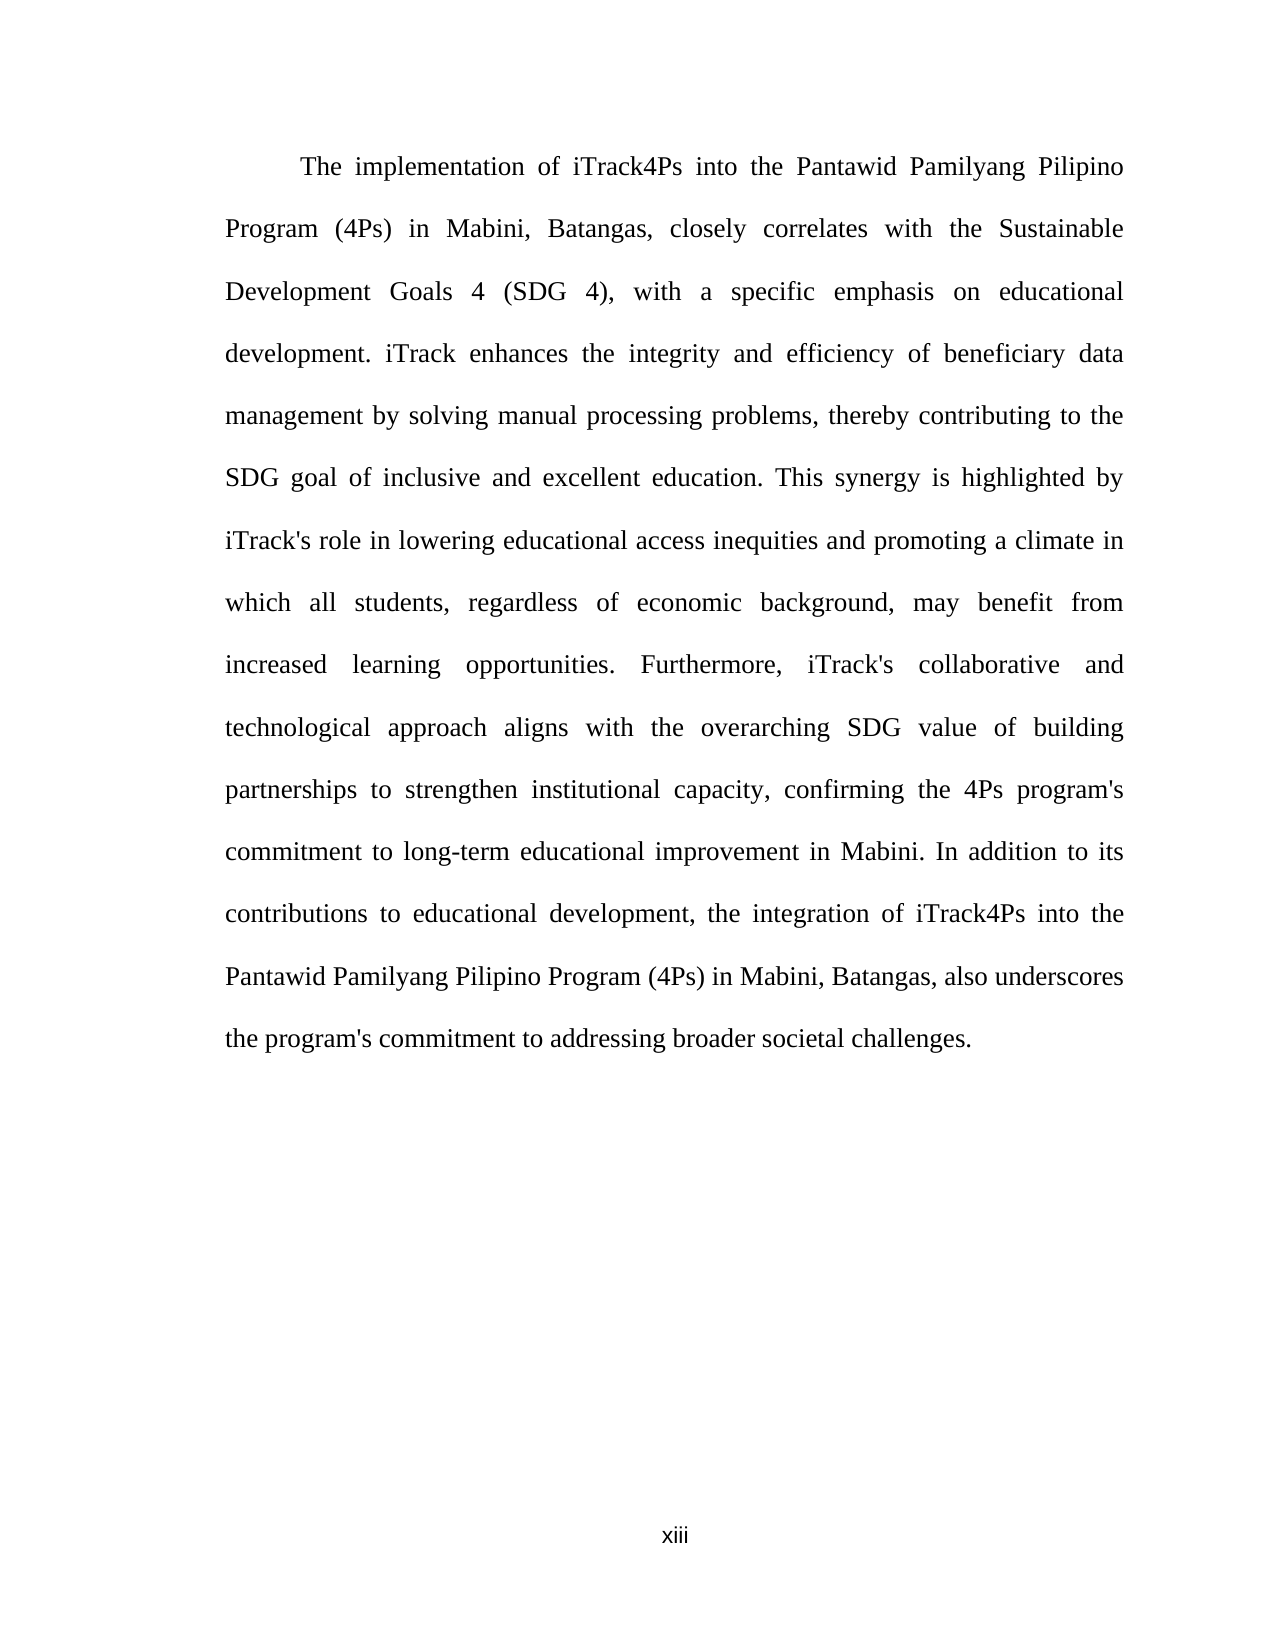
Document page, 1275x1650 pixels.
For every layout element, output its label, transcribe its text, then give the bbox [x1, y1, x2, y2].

text The implementation of iTrack4Ps into the Pantawid Pamilyang Pilipino Program (4Ps) in Mabini, Batangas, closely correlates with the Sustainable Development Goals 4 (SDG 4), with a specific emphasis on educational development. iTrack enhances the integrity and efficiency of beneficiary data management by solving manual processing problems, thereby contributing to the SDG goal of inclusive and excellent education. This synergy is highlighted by iTrack's role in lowering educational access inequities and promoting a climate in which all students, regardless of economic background, may benefit from increased learning opportunities. Furthermore, iTrack's collaborative and technological approach aligns with the overarching SDG value of building partnerships to strengthen institutional capacity, confirming the 4Ps program's commitment to long-term educational improvement in Mabini. In addition to its contributions to educational development, the integration of iTrack4Ps into the Pantawid Pamilyang Pilipino Program (4Ps) in Mabini, Batangas, also underscores the program's commitment to addressing broader societal challenges. [225, 150, 1125, 1053]
